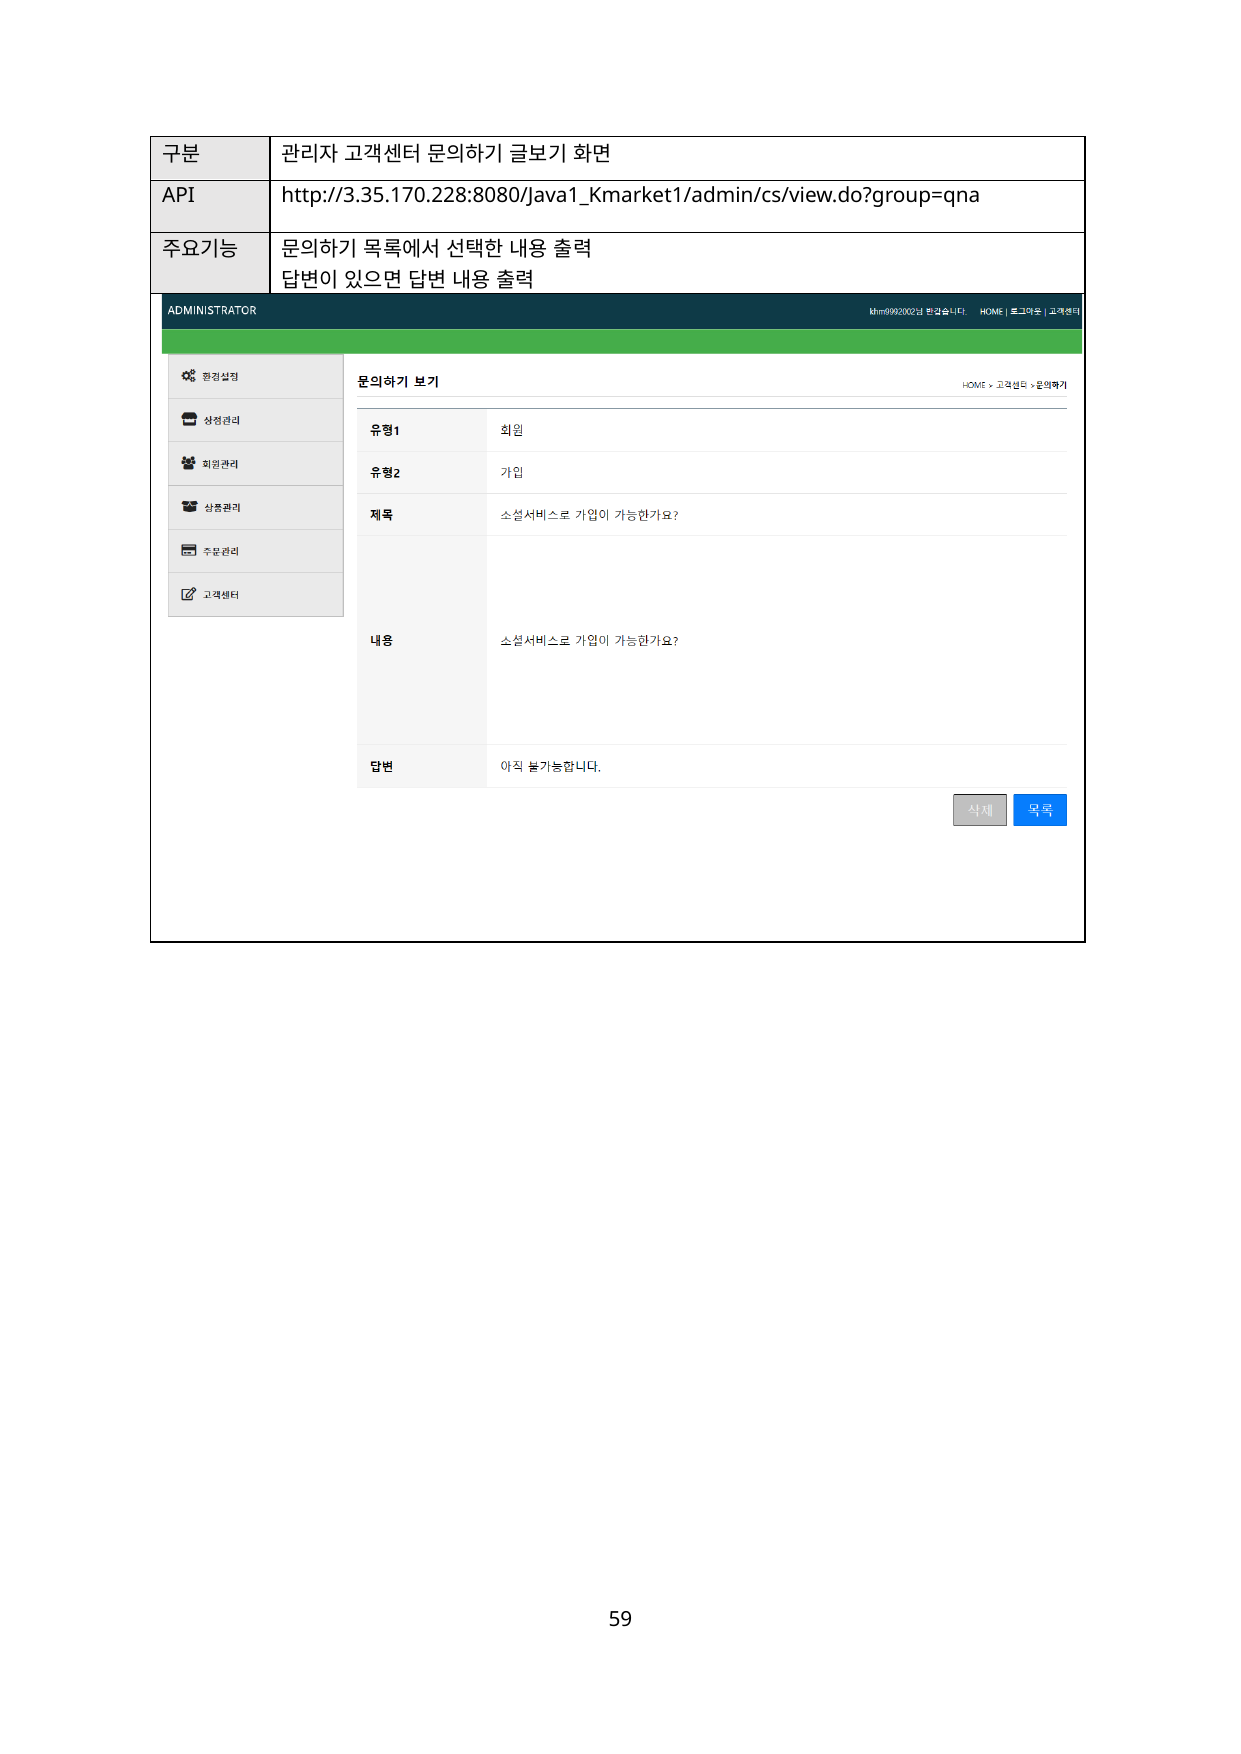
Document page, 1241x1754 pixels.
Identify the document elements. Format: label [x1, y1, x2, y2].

picture [161, 294, 1083, 831]
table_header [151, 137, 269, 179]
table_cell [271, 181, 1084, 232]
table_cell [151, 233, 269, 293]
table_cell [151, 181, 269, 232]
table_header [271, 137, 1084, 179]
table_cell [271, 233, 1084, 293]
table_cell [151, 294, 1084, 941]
